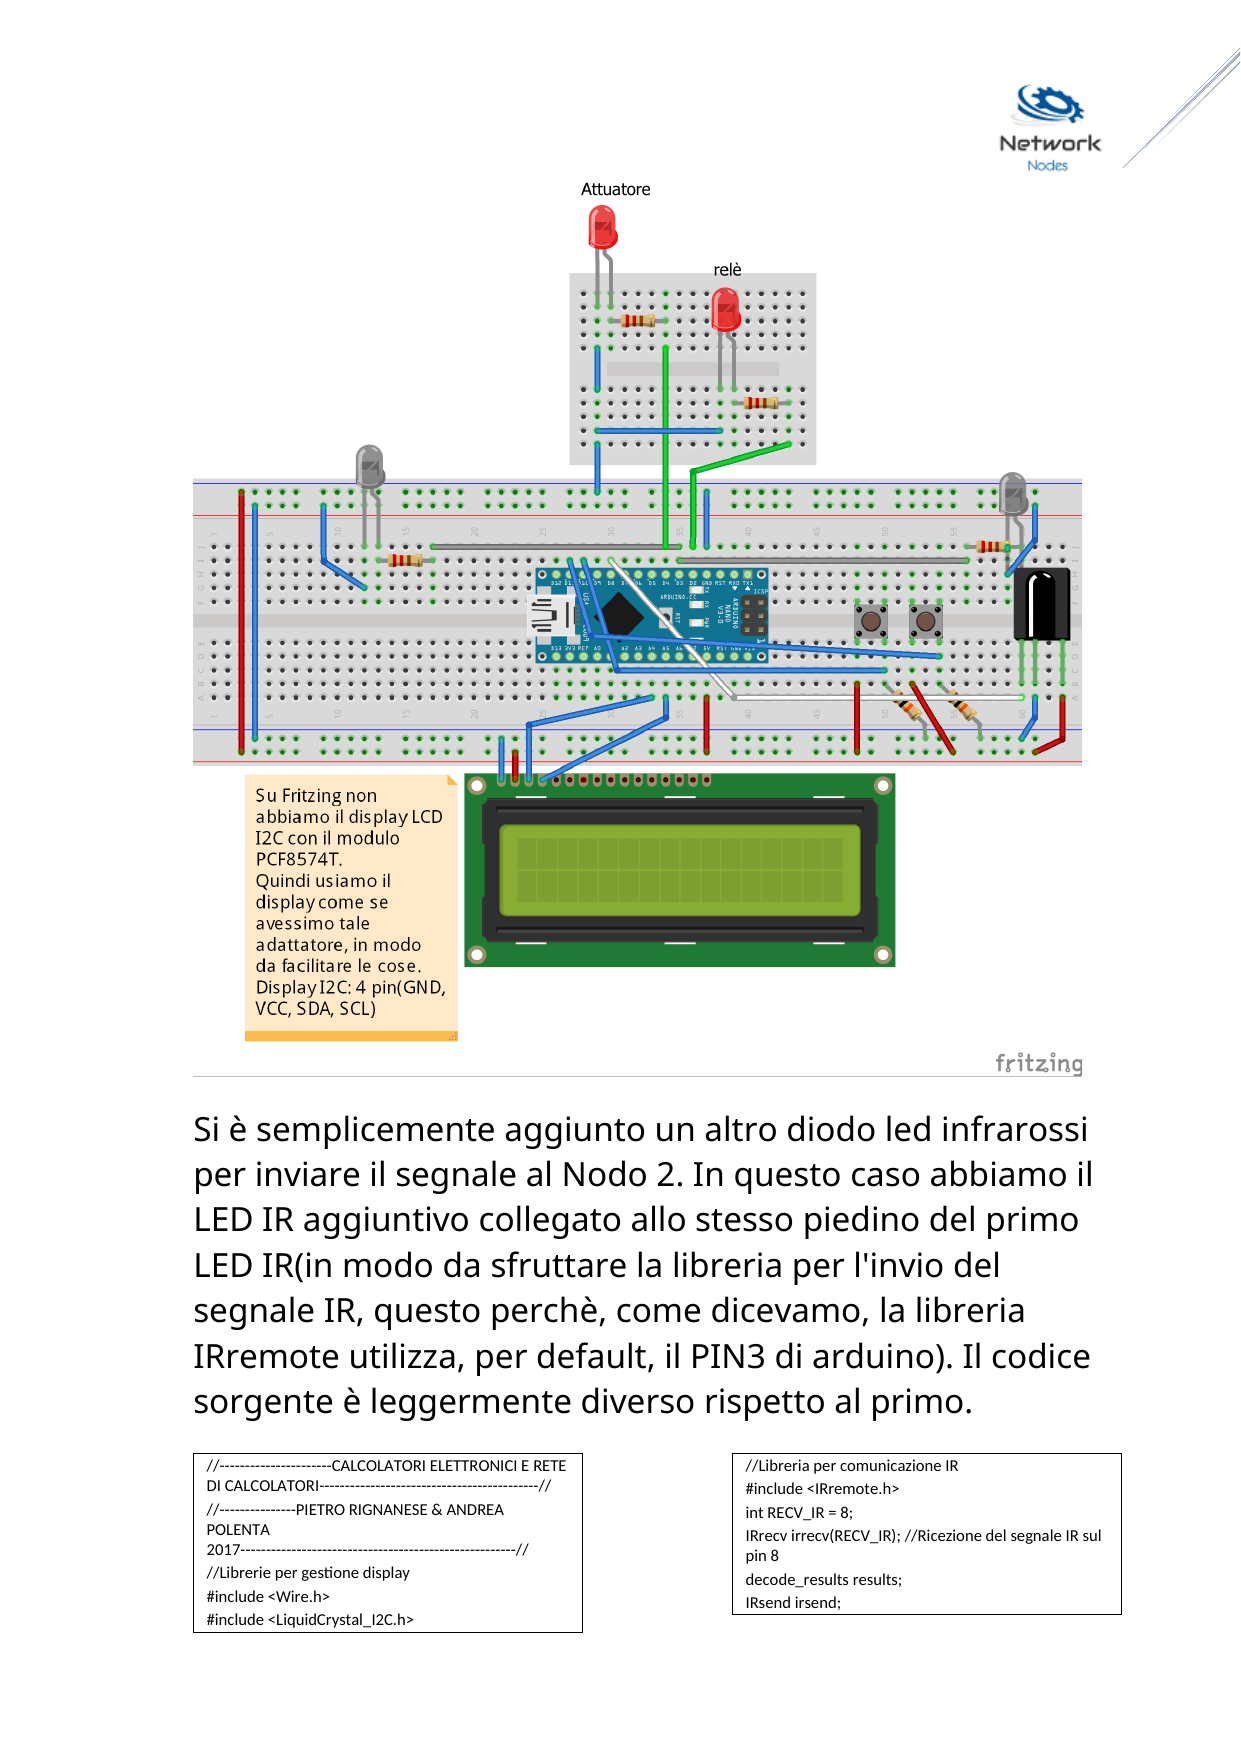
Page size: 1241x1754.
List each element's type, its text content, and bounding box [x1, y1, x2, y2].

table_header } [733, 1454, 1121, 1614]
table_header } [194, 1454, 582, 1632]
text Si è semplicemente aggiunto un altro diodo led infrarossi per inviare il segnale al Nodo 2. In questo caso abbiamo il LED IR aggiuntivo collegato allo stesso piedino del primo LED IR(in modo da sfruttare la libreria per l'invio del segnale IR, questo perchè, come dicevamo, la libreria IRremote utilizza, per default, il PIN3 di arduino). Il codice sorgente è leggermente diverso rispetto al primo. [193, 1105, 1122, 1423]
picture [193, 73, 1123, 1077]
